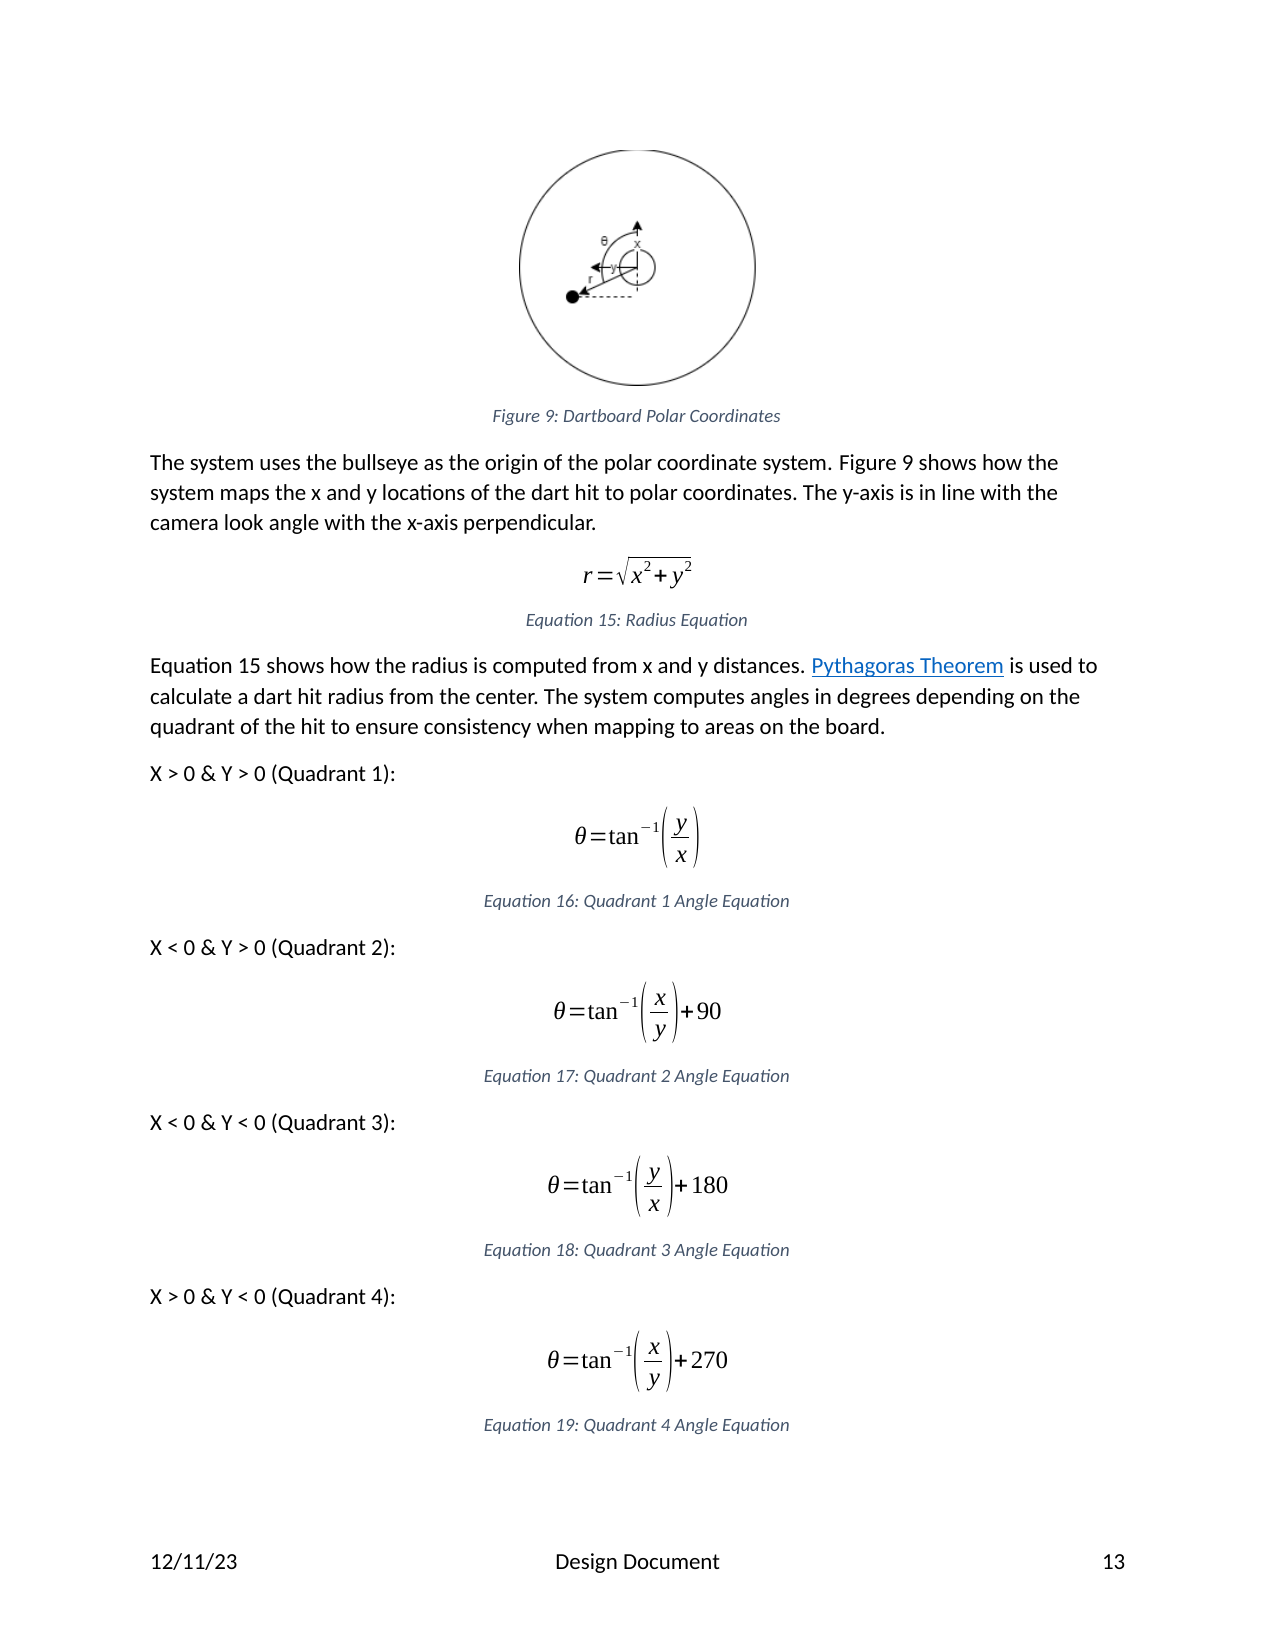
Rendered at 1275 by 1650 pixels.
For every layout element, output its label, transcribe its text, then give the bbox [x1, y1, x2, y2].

text X > 0 & Y > 0 (Quadrant 1): [150, 759, 1125, 787]
text Equation 19: Quadrant 4 Angle Equation [150, 1413, 1125, 1436]
text Equation 18: Quadrant 3 Angle Equation [150, 1239, 1125, 1262]
picture [519, 150, 757, 386]
text The system uses the bullseye as the origin of the polar coordinate system. Figure 9 shows how the system maps the x and y locations of the dart hit to polar coordinates. The y-axis is in line with the camera look angle with the x-axis perpendicular. [150, 448, 1125, 537]
text Equation 15: Radius Equation [150, 608, 1125, 631]
text X > 0 & Y < 0 (Quadrant 4): [150, 1282, 1125, 1310]
text Equation 17: Quadrant 2 Angle Equation [150, 1064, 1125, 1087]
text Figure 9: Dartboard Polar Coordinates [150, 404, 1125, 427]
text Equation 15 shows how the radius is computed from x and y distances. Pythagoras Theorem is used to calculate a dart hit radius from the center. The system computes angles in degrees depending on the quadrant of the hit to ensure consistency when mapping to areas on the board. [150, 652, 1125, 740]
text Equation 16: Quadrant 1 Angle Equation [150, 890, 1125, 913]
text X < 0 & Y > 0 (Quadrant 2): [150, 933, 1125, 961]
text X < 0 & Y < 0 (Quadrant 3): [150, 1108, 1125, 1136]
